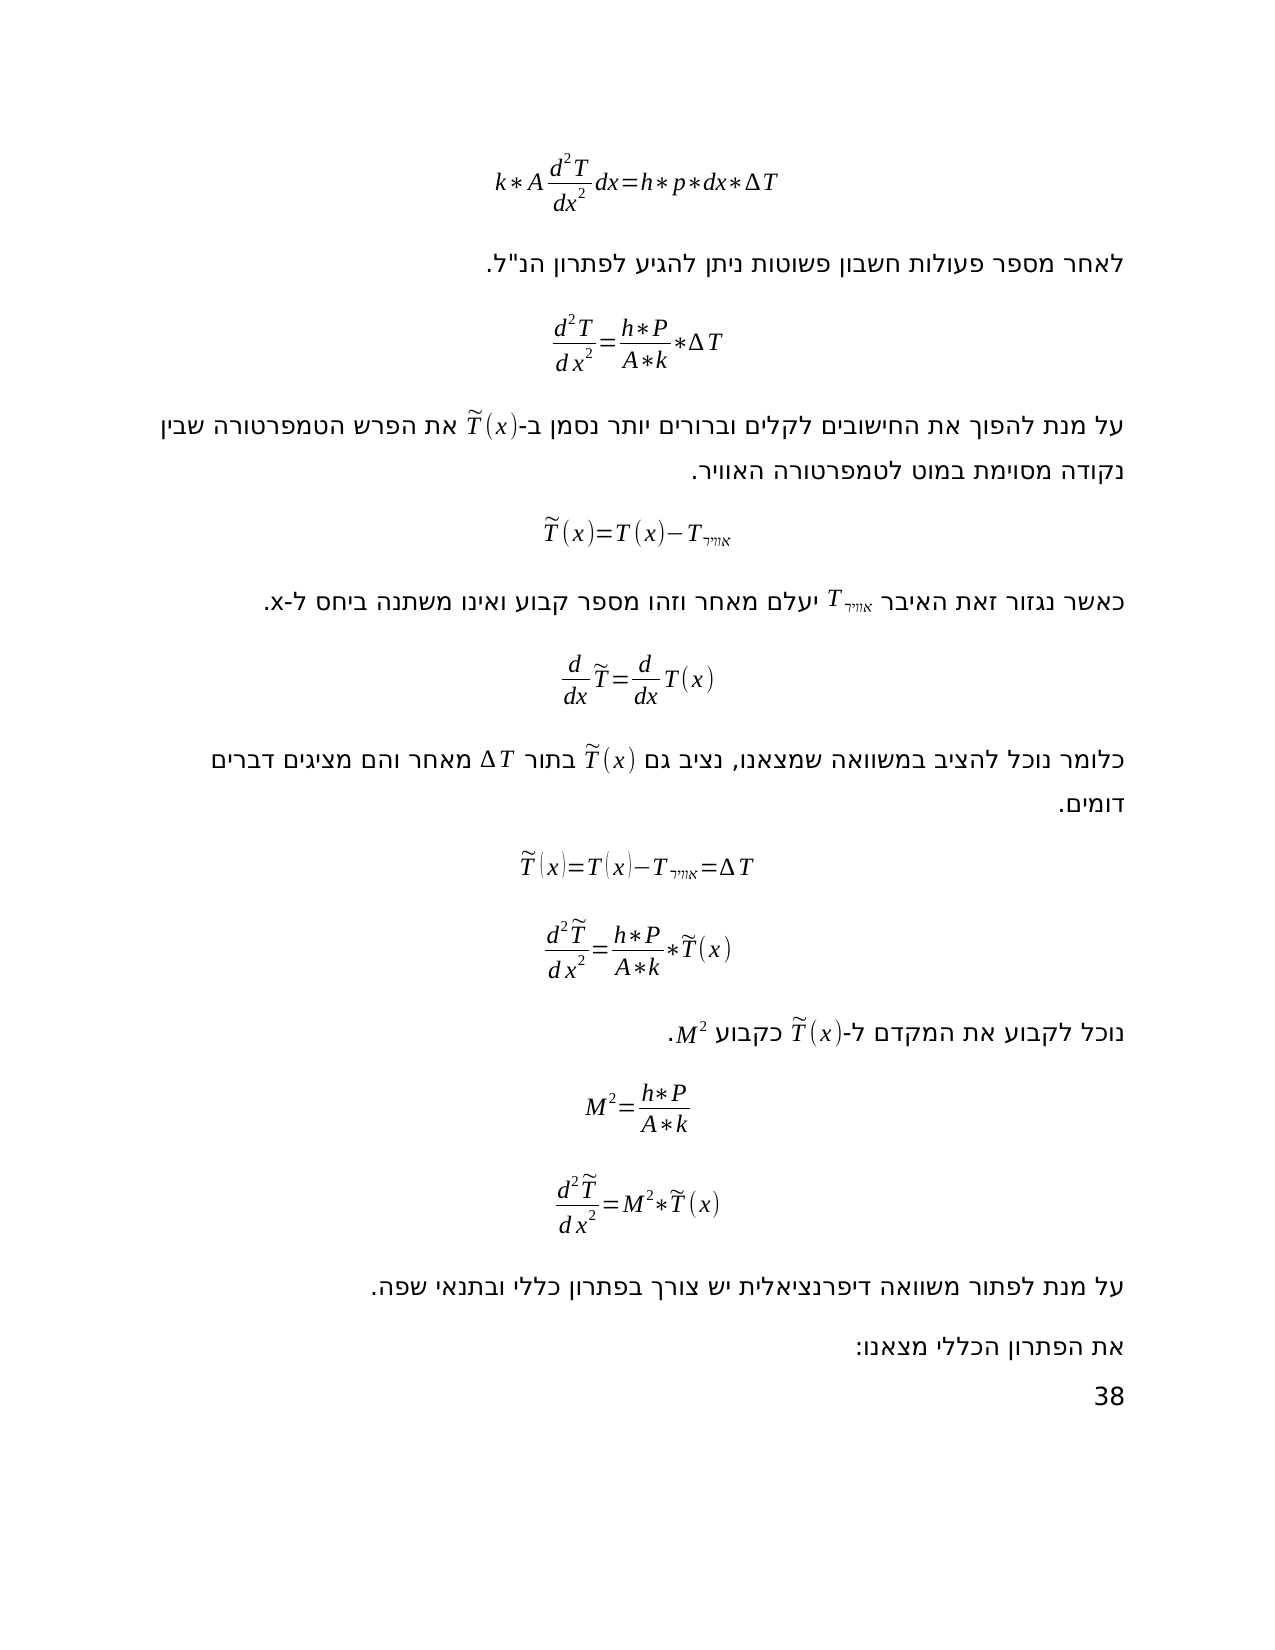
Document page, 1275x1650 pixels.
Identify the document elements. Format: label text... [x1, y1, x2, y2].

text על מנת להפוך את החישובים לקלים וברורים יותר נסמן ב- את הפרש הטמפרטורה שבין נקודה מסוימת במוט לטמפרטורה האוויר. [150, 410, 1125, 485]
text את הפתרון הכללי מצאנו: [150, 1332, 1125, 1361]
text כלומר נוכל להציב במשוואה שמצאנו, נציב גם בתור מאחר והם מציגים דברים דומים. [150, 744, 1125, 819]
text על מנת לפתור משוואה דיפרנציאלית יש צורך בפתרון כללי ובתנאי שפה. [150, 1272, 1125, 1301]
text נוכל לקבוע את המקדם ל- כקבוע . [150, 1017, 1125, 1048]
text לאחר מספר פעולות חשבון פשוטות ניתן להגיע לפתרון הנ"ל. [150, 250, 1125, 279]
text כאשר נגזור זאת האיבר יעלם מאחר וזהו מספר קבוע ואינו משתנה ביחס ל-x. [150, 583, 1125, 617]
